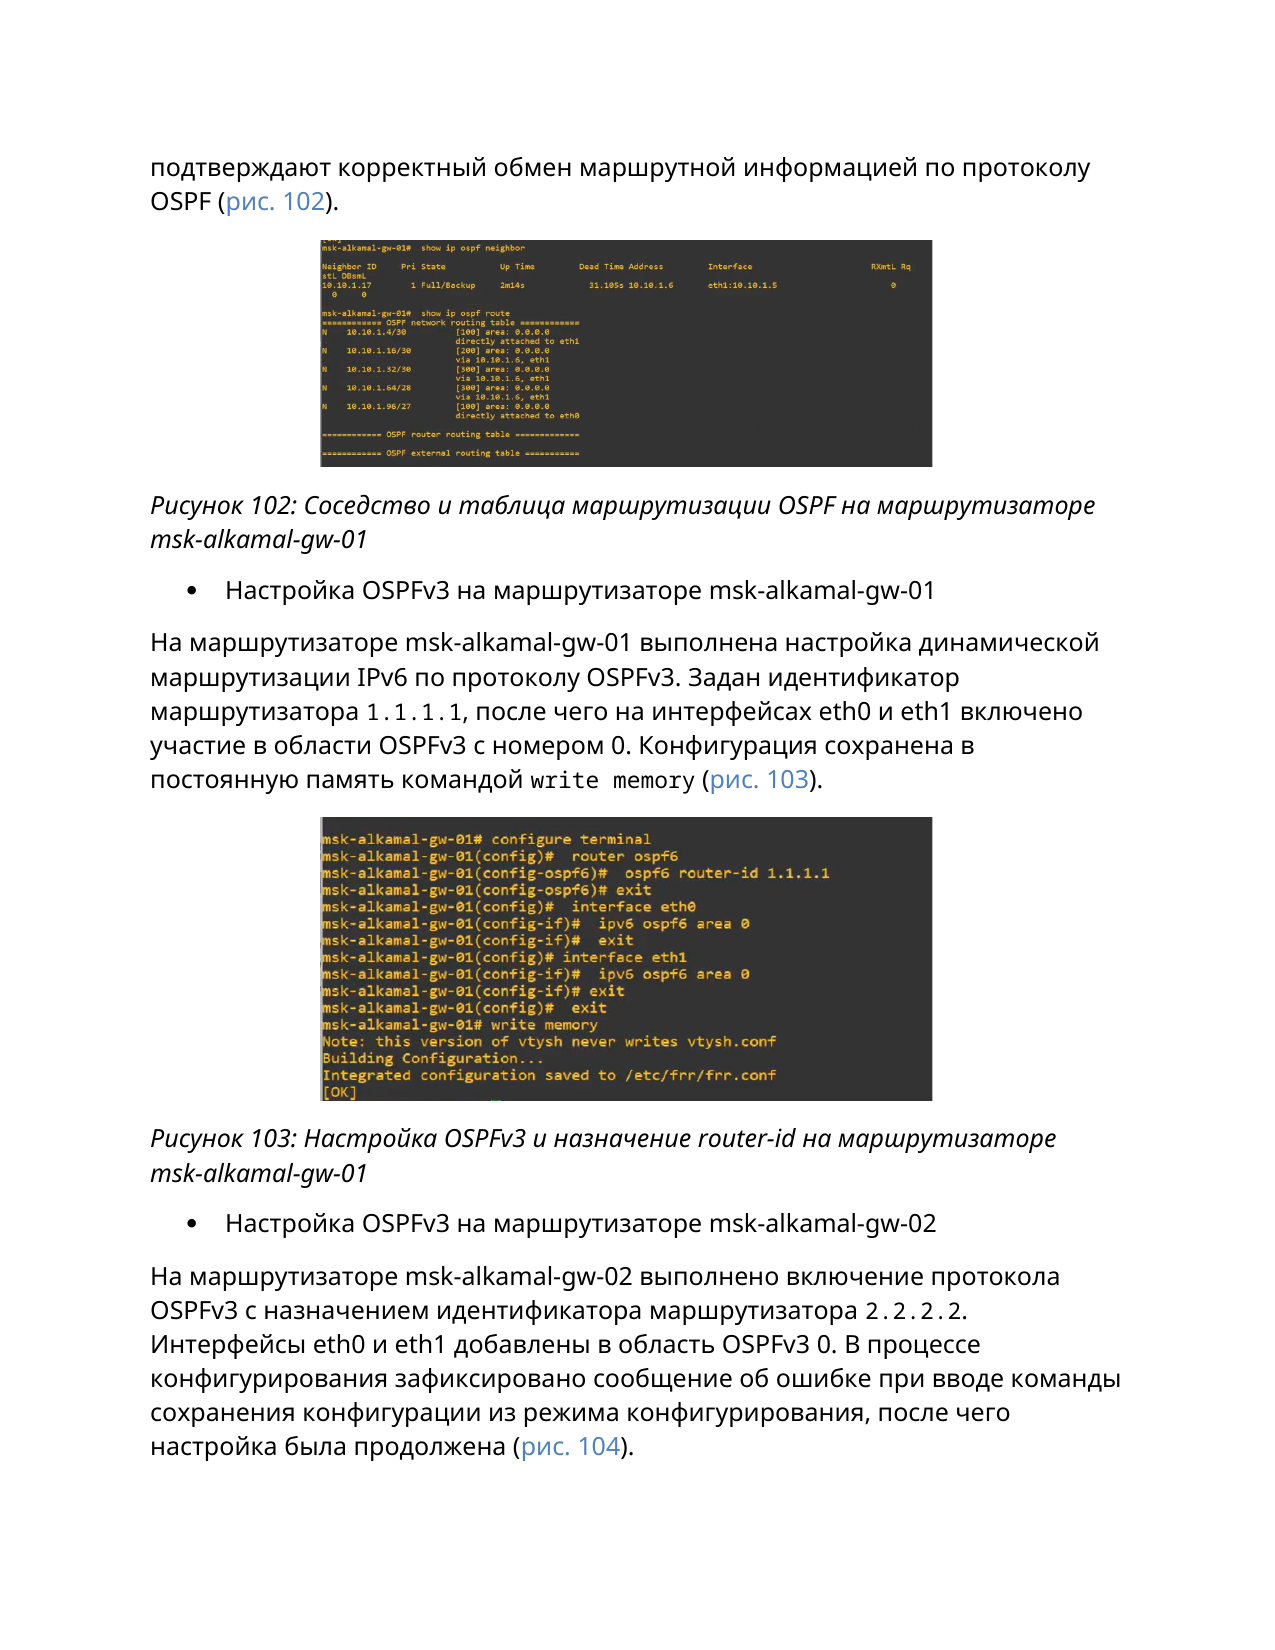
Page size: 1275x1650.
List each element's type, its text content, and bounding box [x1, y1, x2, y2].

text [150, 150, 1125, 218]
list Настройка OSPFv3 на маршрутизаторе msk-alkamal-gw-02 [187, 1206, 1125, 1239]
picture [320, 240, 933, 467]
text На маршрутизаторе msk-alkamal-gw-01 выполнена настройка динамической маршрутизации IPv6 по протоколу OSPFv3. Задан идентификатор маршрутизатора 1.1.1.1, после чего на интерфейсах eth0 и eth1 включено участие в области OSPFv3 с номером 0. Конфигурация сохранена в постоянную память командой write memory (рис. 103). [150, 625, 1125, 795]
table_header Рисунок 103: Настройка OSPFv3 и назначение router-id на маршрутизаторе msk-alkamal-gw-01 [139, 814, 1114, 1202]
picture [320, 817, 933, 1101]
text На маршрутизаторе msk-alkamal-gw-02 выполнено включение протокола OSPFv3 с назначением идентификатора маршрутизатора 2.2.2.2. Интерфейсы eth0 и eth1 добавлены в область OSPFv3 0. В процессе конфигурирования зафиксировано сообщение об ошибке при вводе команды сохранения конфигурации из режима конфигурирования, после чего настройка была продолжена (рис. 104). [150, 1258, 1125, 1463]
list Настройка OSPFv3 на маршрутизаторе msk-alkamal-gw-01 [187, 572, 1125, 606]
table_header Рисунок 102: Соседство и таблица маршрутизации OSPF на маршрутизаторе msk-alkamal-gw-01 [139, 237, 1114, 568]
